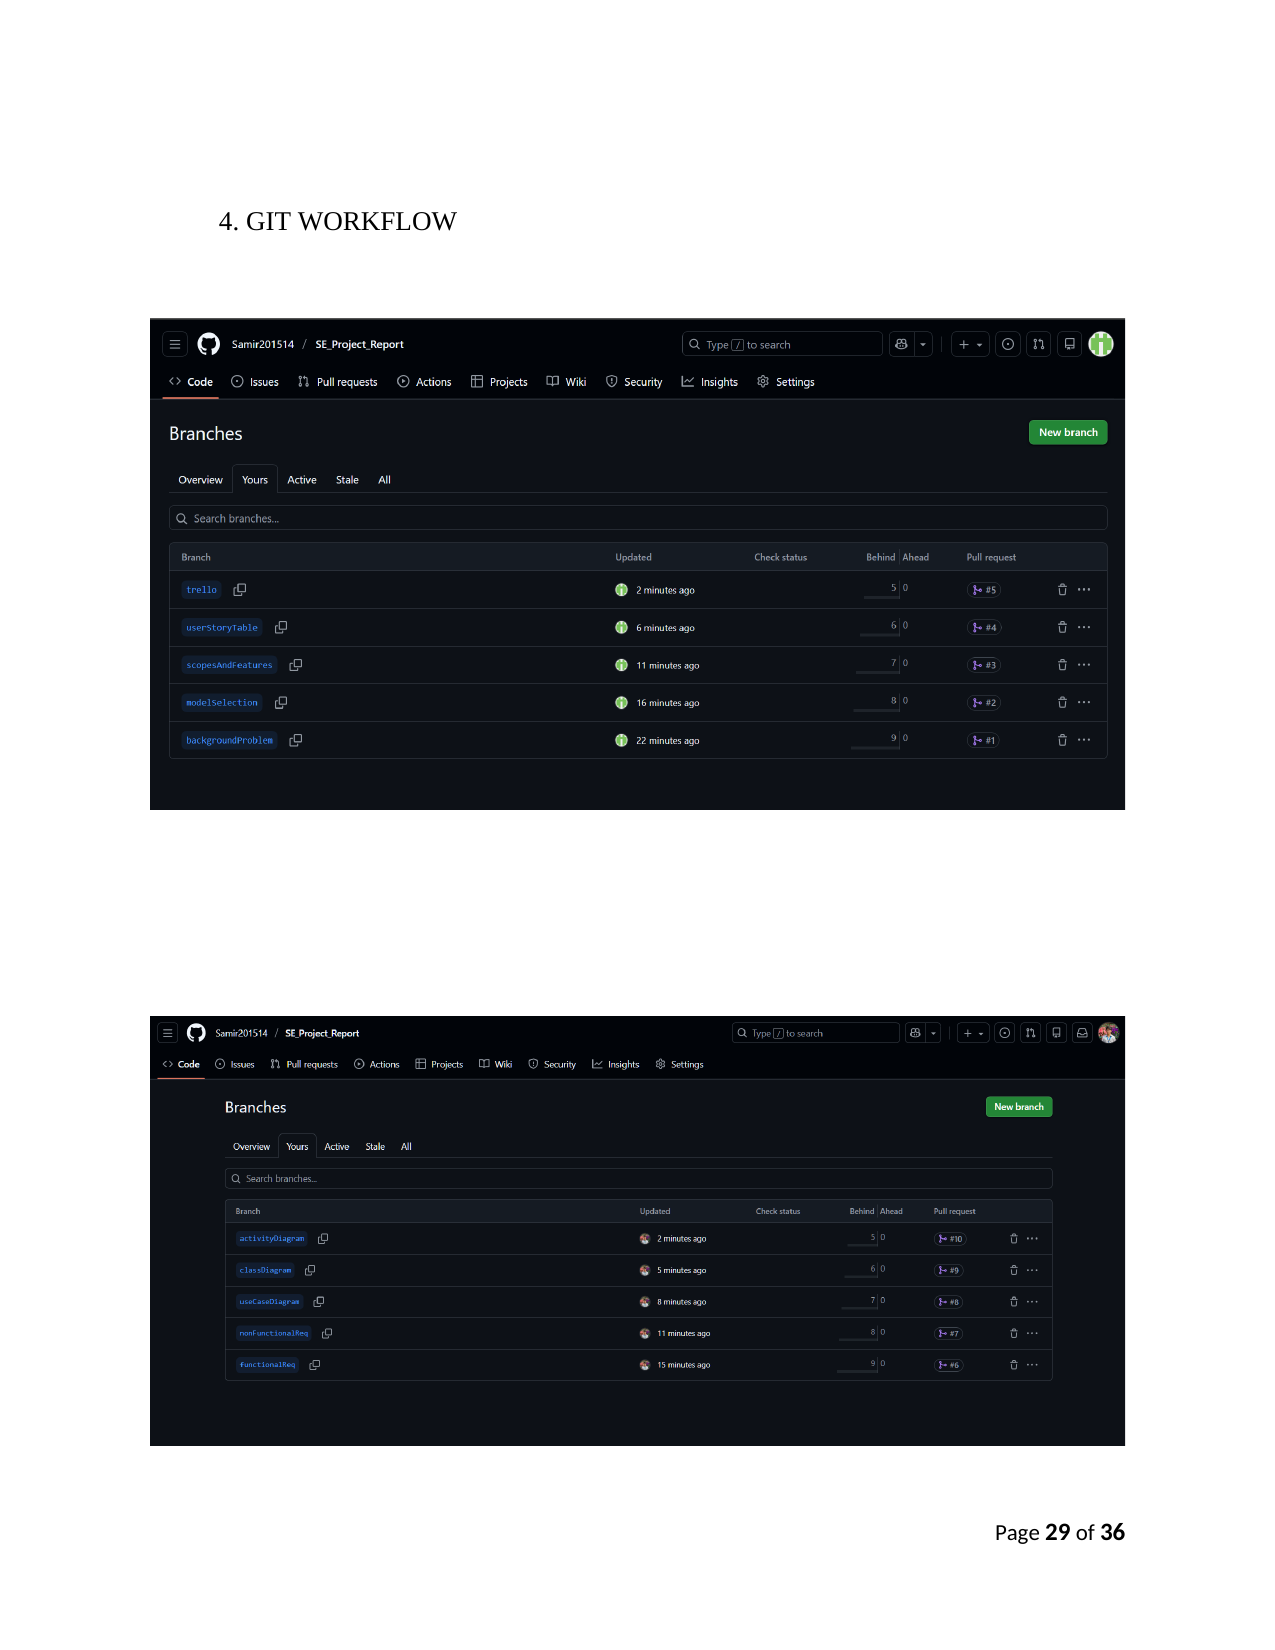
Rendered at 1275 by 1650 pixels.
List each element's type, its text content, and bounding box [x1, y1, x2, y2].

picture [150, 318, 1125, 810]
text 4. GIT WORKFLOW [150, 206, 1125, 237]
picture [150, 1016, 1125, 1446]
